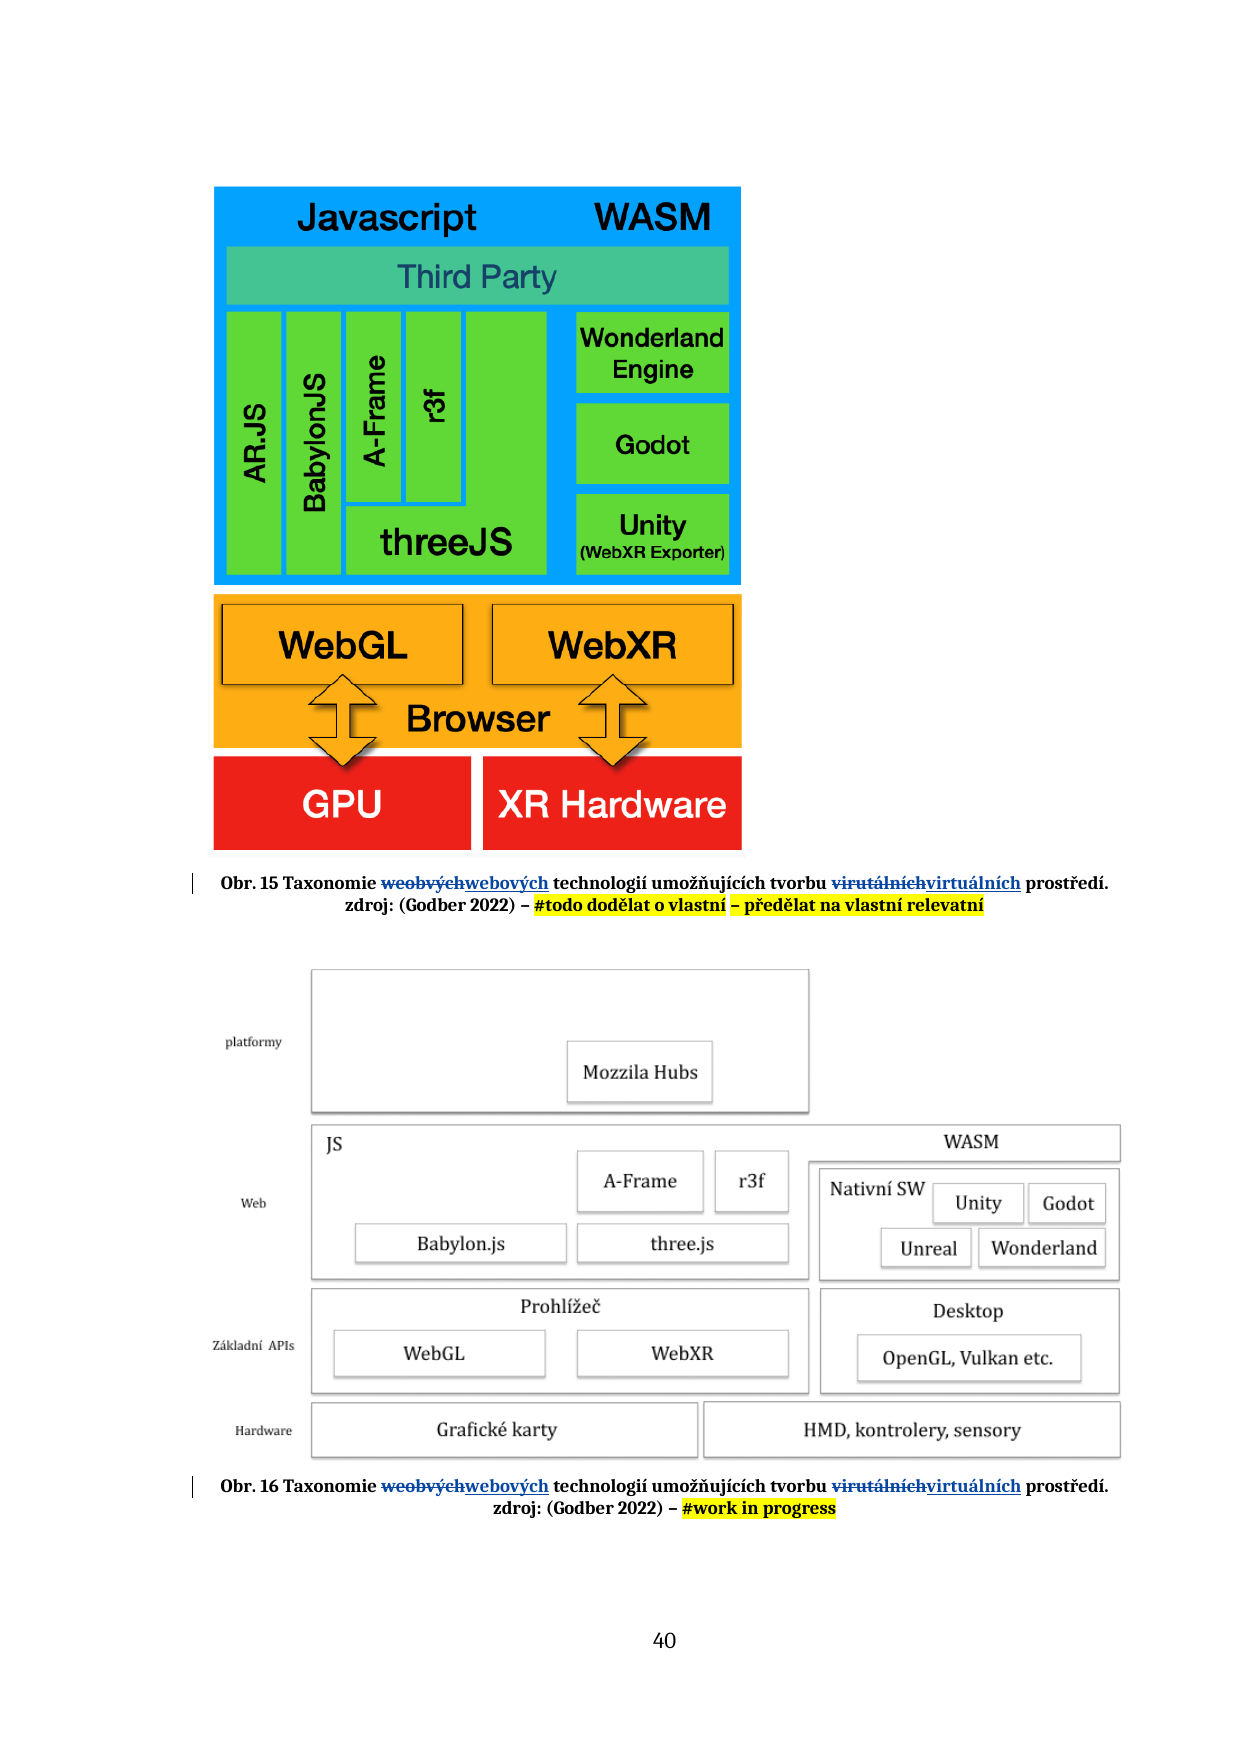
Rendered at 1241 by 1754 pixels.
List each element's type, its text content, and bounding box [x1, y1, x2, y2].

picture [206, 969, 1123, 1462]
picture [206, 177, 747, 858]
text Obr. 21 Taxonomie technologií umožňujících tvorbu prostředí. zdroj: (Godber 2022) – #todo dodělat o vlastní – předělat na vlastní relevatní [207, 873, 1122, 916]
text Obr. 22 Taxonomie technologií umožňujících tvorbu prostředí. zdroj: (Godber 2022) – #work in progress [207, 1476, 1122, 1519]
